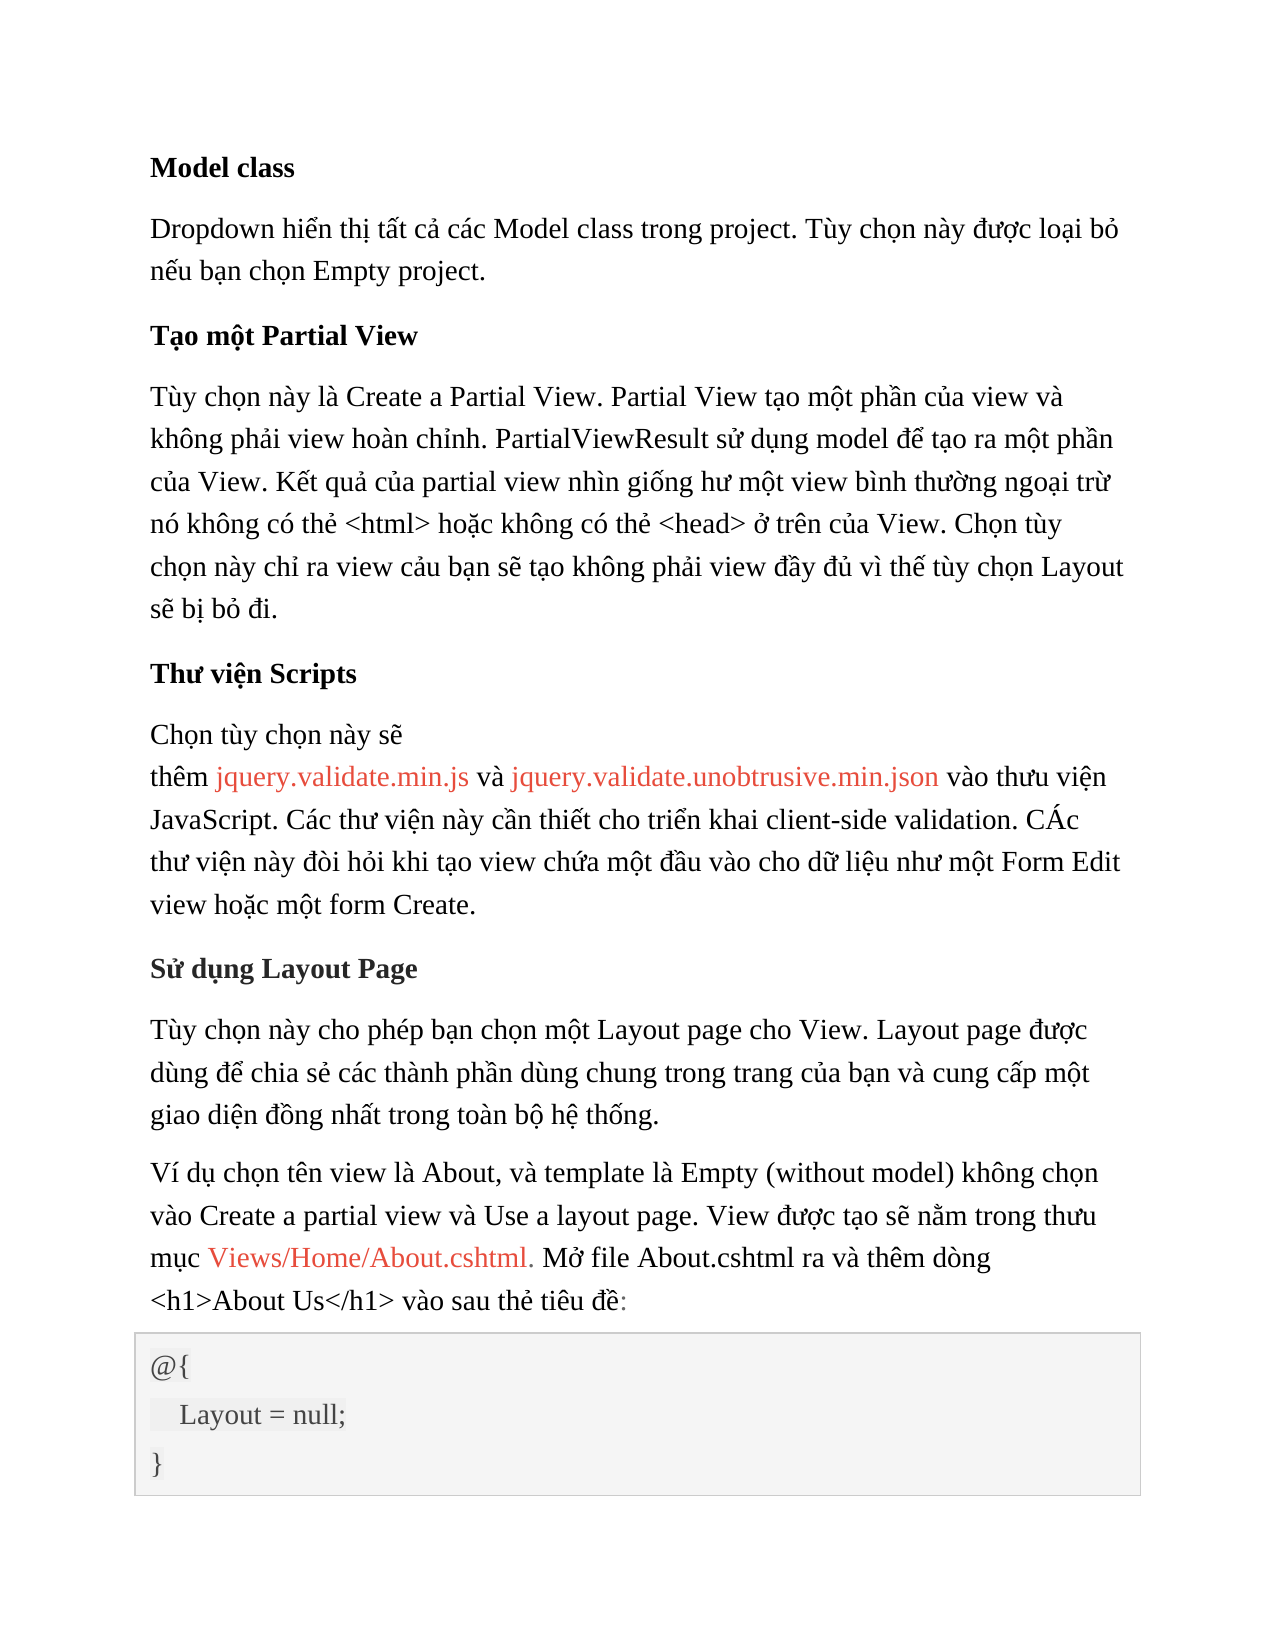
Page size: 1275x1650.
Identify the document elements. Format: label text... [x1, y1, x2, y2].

text Tùy chọn này là Create a Partial View. Partial View tạo một phần của view và không phải view hoàn chỉnh. PartialViewResult sử dụng model để tạo ra một phần của View. Kết quả của partial view nhìn giống hư một view bình thường ngoại trừ nó không có thẻ <html> hoặc không có thẻ <head> ở trên của View. Chọn tùy chọn này chỉ ra view cảu bạn sẽ tạo không phải view đầy đủ vì thế tùy chọn Layout sẽ bị bỏ đi. [150, 370, 1125, 625]
text Layout = null; [136, 1381, 1140, 1430]
text Ví dụ chọn tên view là About, và template là Empty (without model) không chọn vào Create a partial view và Use a layout page. View được tạo sẽ nằm trong thưu mục Views/Home/About.cshtml. Mở file About.cshtml ra và thêm dòng <h1>About Us</h1> vào sau thẻ tiêu đề: [150, 1146, 1125, 1316]
text } [136, 1430, 1140, 1495]
text Dropdown hiển thị tất cả các Model class trong project. Tùy chọn này được loại bỏ nếu bạn chọn Empty project. [150, 202, 1125, 287]
text @{ [136, 1334, 1140, 1381]
subtitle Sử dụng Layout Page [150, 952, 1125, 985]
subtitle Thư viện Scripts [150, 656, 1125, 689]
subtitle Tạo một Partial View [150, 318, 1125, 352]
subtitle Model class [150, 150, 1125, 183]
text Tùy chọn này cho phép bạn chọn một Layout page cho View. Layout page được dùng để chia sẻ các thành phần dùng chung trong trang của bạn và cung cấp một giao diện đồng nhất trong toàn bộ hệ thống. [150, 1003, 1125, 1131]
text Chọn tùy chọn này sẽ thêm jquery.validate.min.js và jquery.validate.unobtrusive.min.json vào thưu viện JavaScript. Các thư viện này cần thiết cho triển khai client-side validation. CÁc thư viện này đòi hỏi khi tạo view chứa một đầu vào cho dữ liệu như một Form Edit view hoặc một form Create. [150, 708, 1125, 920]
